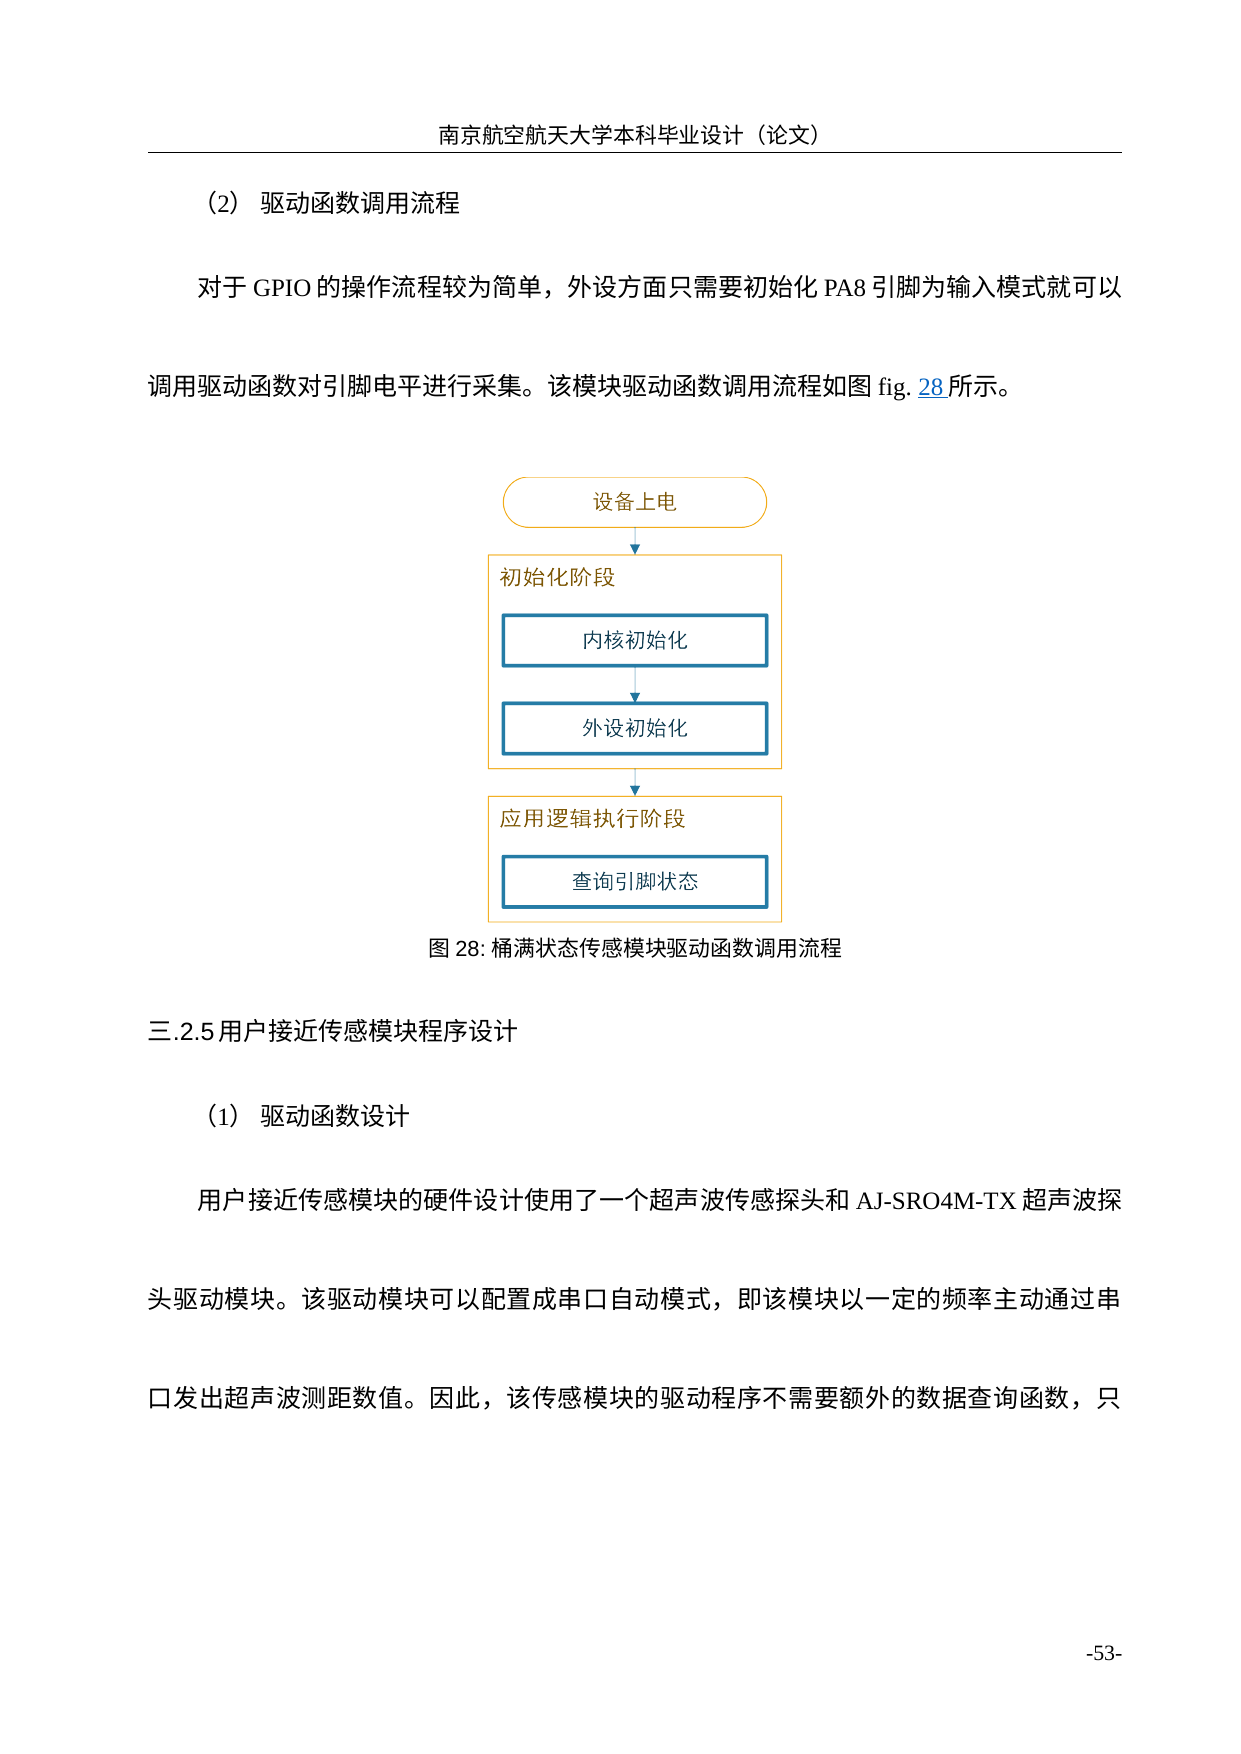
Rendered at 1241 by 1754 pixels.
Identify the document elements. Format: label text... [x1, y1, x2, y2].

subtitle 用户接近传感模块程序设计 [148, 997, 1122, 1063]
picture [487, 477, 783, 923]
subtitle 驱动函数调用流程 [148, 168, 1122, 234]
text 图 28: 桶满状态传感模块驱动函数调用流程 [148, 931, 1122, 964]
text 对于GPIO的操作流程较为简单，外设方面只需要初始化PA8引脚为输入模式就可以调用驱动函数对引脚电平进行采集。该模块驱动函数调用流程如图fig. 28所示。 [148, 252, 1122, 417]
subtitle 驱动函数设计 [148, 1081, 1122, 1147]
